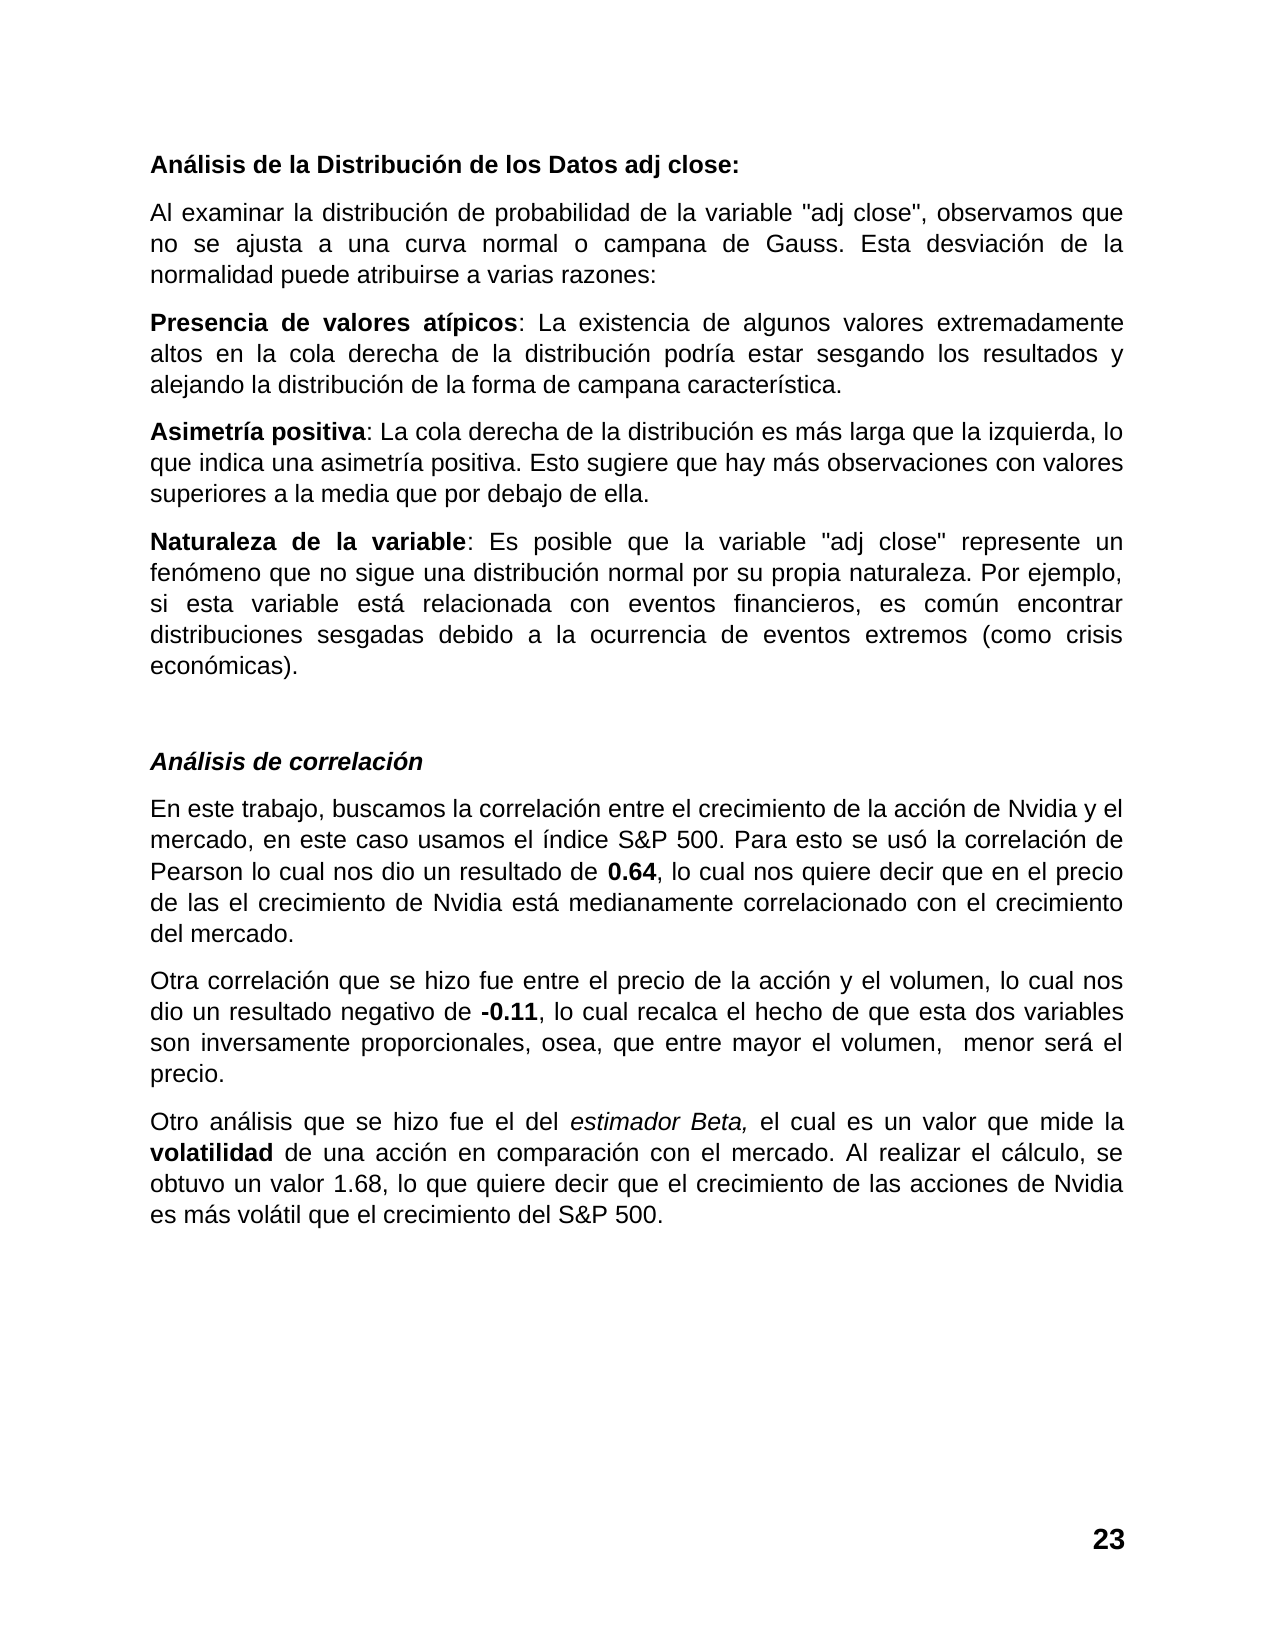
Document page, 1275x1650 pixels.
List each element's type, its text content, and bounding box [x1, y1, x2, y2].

text Otro análisis que se hizo fue el del estimador Beta, el cual es un valor que mide la volatilidad de una acción en comparación con el mercado. Al realizar el cálculo, se obtuvo un valor 1.68, lo que quiere decir que el crecimiento de las acciones de Nvidia es más volátil que el crecimiento del S&P 500. [150, 1107, 1125, 1229]
text Asimetría positiva: La cola derecha de la distribución es más larga que la izquierda, lo que indica una asimetría positiva. Esto sugiere que hay más observaciones con valores superiores a la media que por debajo de ella. [150, 417, 1125, 508]
text Análisis de la Distribución de los Datos adj close: [150, 150, 1125, 179]
text Análisis de correlación [150, 747, 1125, 775]
text Presencia de valores atípicos: La existencia de algunos valores extremadamente altos en la cola derecha de la distribución podría estar sesgando los resultados y alejando la distribución de la forma de campana característica. [150, 307, 1125, 398]
text En este trabajo, buscamos la correlación entre el crecimiento de la acción de Nvidia y el mercado, en este caso usamos el índice S&P 500. Para esto se usó la correlación de Pearson lo cual nos dio un resultado de 0.64, lo cual nos quiere decir que en el precio de las el crecimiento de Nvidia está medianamente correlacionado con el crecimiento del mercado. [150, 794, 1125, 947]
text Al examinar la distribución de probabilidad de la variable "adj close", observamos que no se ajusta a una curva normal o campana de Gauss. Esta desviación de la normalidad puede atribuirse a varias razones: [150, 198, 1125, 288]
text Naturaleza de la variable: Es posible que la variable "adj close" represente un fenómeno que no sigue una distribución normal por su propia naturaleza. Por ejemplo, si esta variable está relacionada con eventos financieros, es común encontrar distribuciones sesgadas debido a la ocurrencia de eventos extremos (como crisis económicas). [150, 527, 1125, 680]
text Otra correlación que se hizo fue entre el precio de la acción y el volumen, lo cual nos dio un resultado negativo de -0.11, lo cual recalca el hecho de que esta dos variables son inversamente proporcionales, osea, que entre mayor el volumen, menor será el precio. [150, 966, 1125, 1088]
